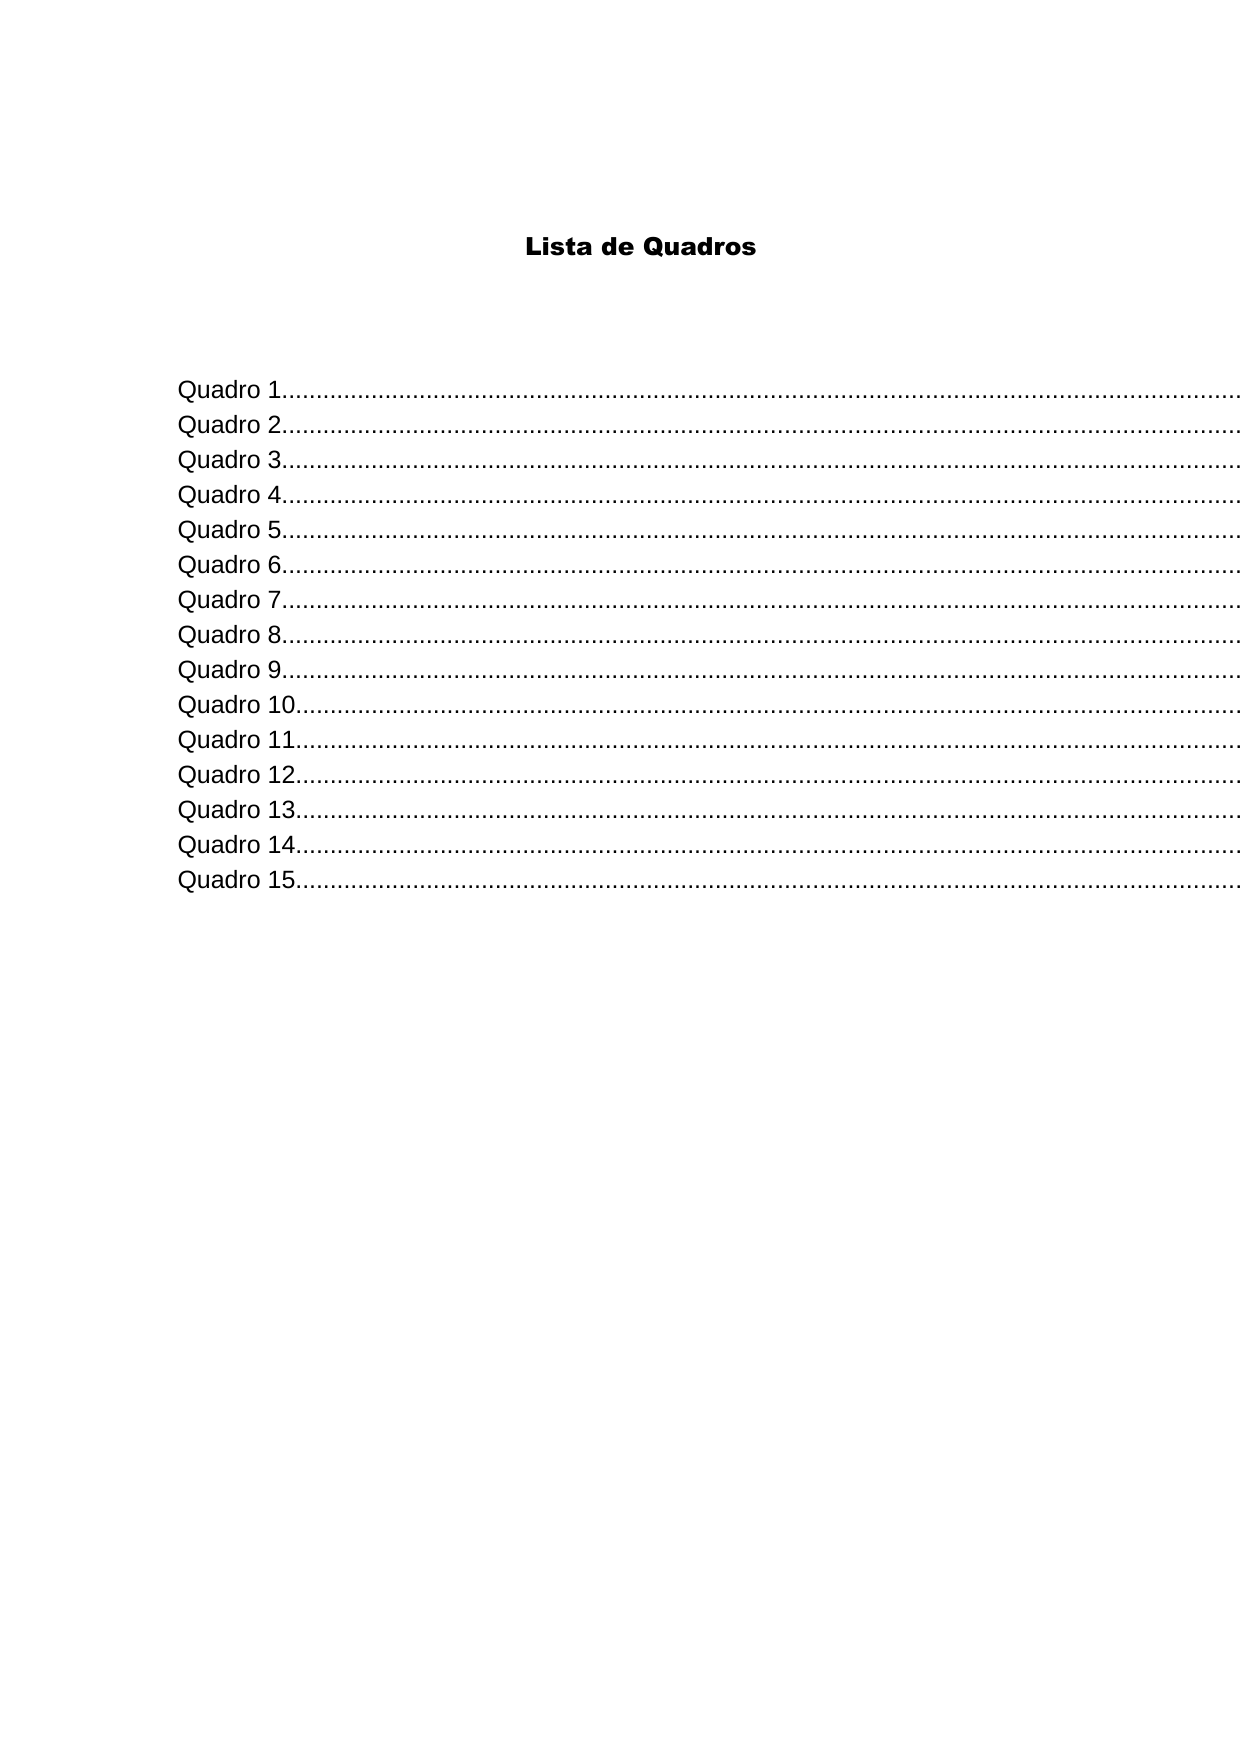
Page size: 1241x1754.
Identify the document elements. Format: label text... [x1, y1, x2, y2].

text Lista de Quadros [480, 228, 801, 263]
